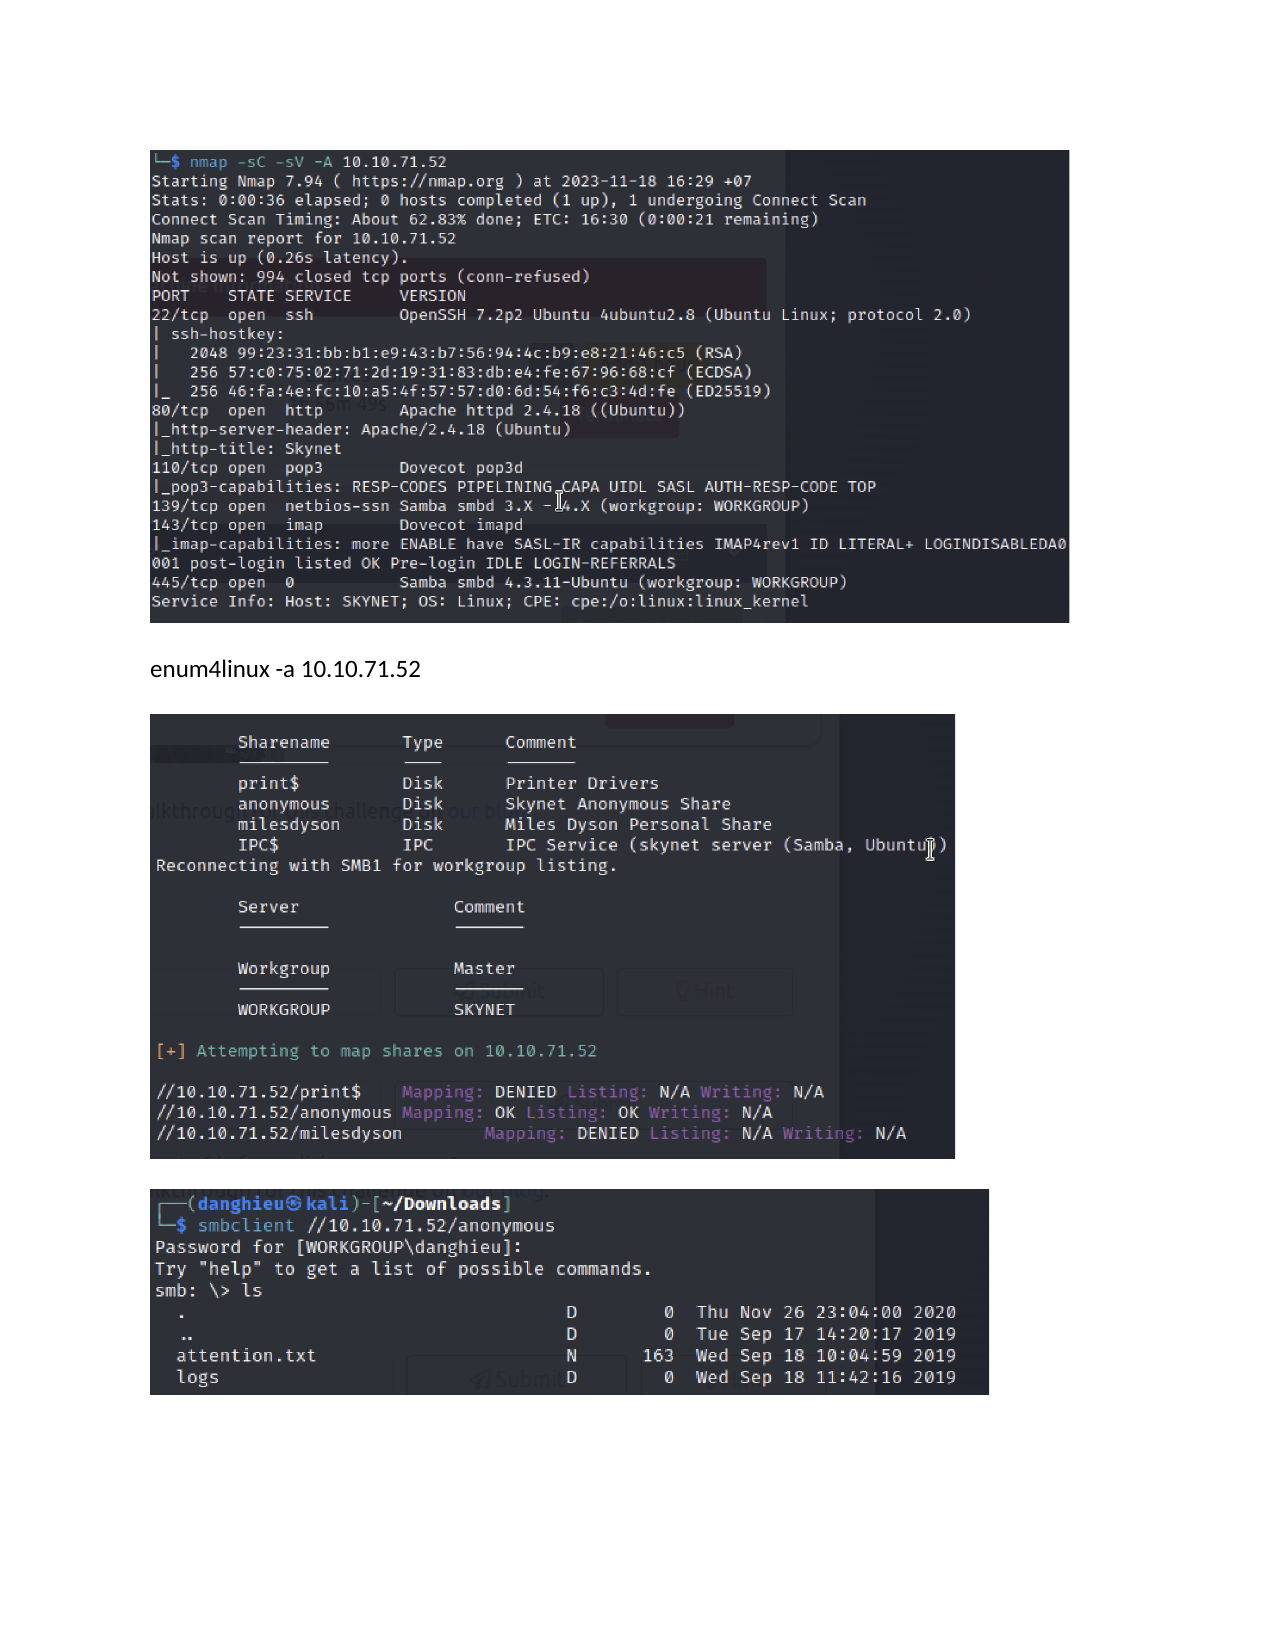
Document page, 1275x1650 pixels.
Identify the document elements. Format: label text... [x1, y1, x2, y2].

picture [150, 1189, 990, 1395]
text enum4linux -a 10.10.71.52 [150, 653, 1125, 684]
picture [150, 714, 955, 1159]
picture [150, 150, 1070, 623]
